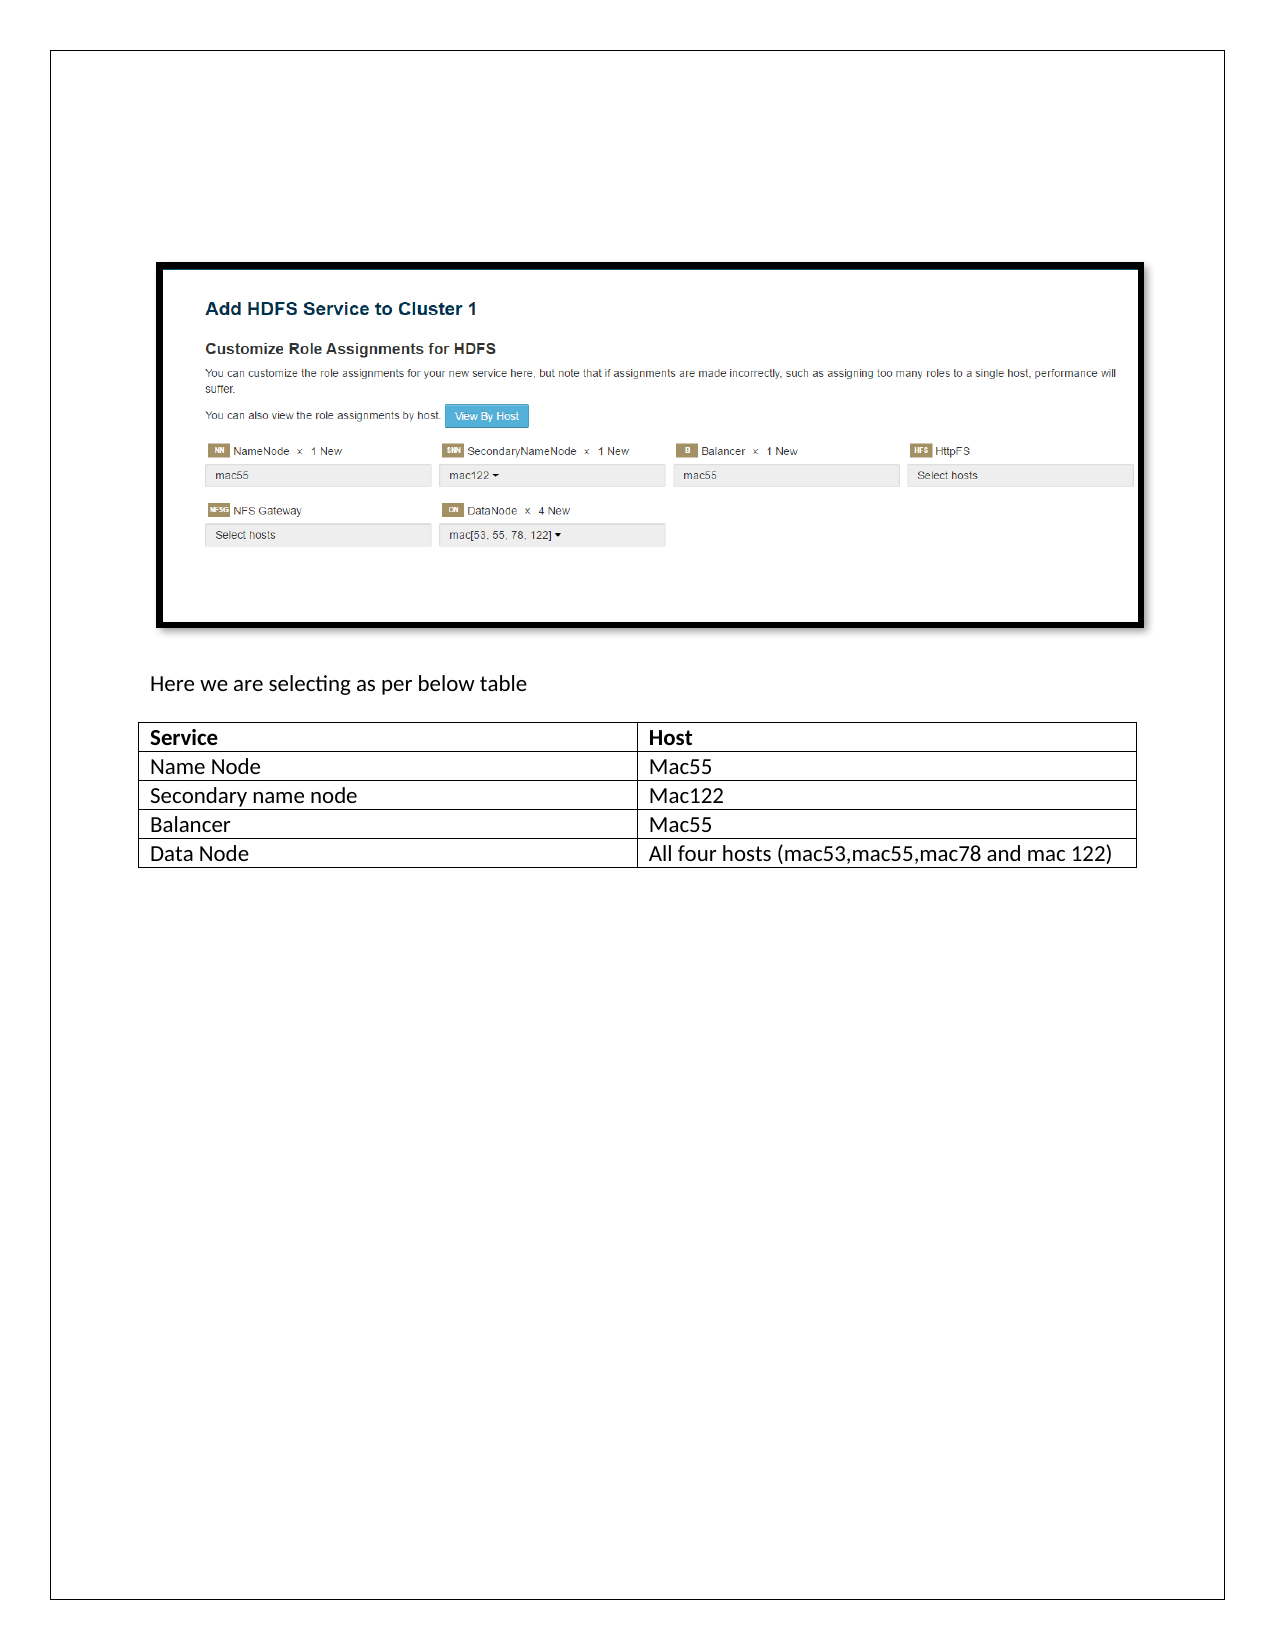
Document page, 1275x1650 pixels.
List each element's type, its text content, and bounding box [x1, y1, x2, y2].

table_cell Mac122 [638, 781, 1136, 809]
picture [163, 271, 1138, 622]
table_cell Mac55 [638, 810, 1136, 838]
text Here we are selecting as per below table [150, 669, 1125, 697]
table_cell Data Node [139, 839, 637, 867]
table_cell Name Node [139, 752, 637, 780]
table_cell Balancer [139, 810, 637, 838]
table_cell Mac55 [638, 752, 1136, 780]
table_header Service [139, 723, 637, 751]
table_cell All four hosts (mac53,mac55,mac78 and mac 122) [638, 839, 1136, 867]
table_cell Secondary name node [139, 781, 637, 809]
table_header Host [638, 723, 1136, 751]
